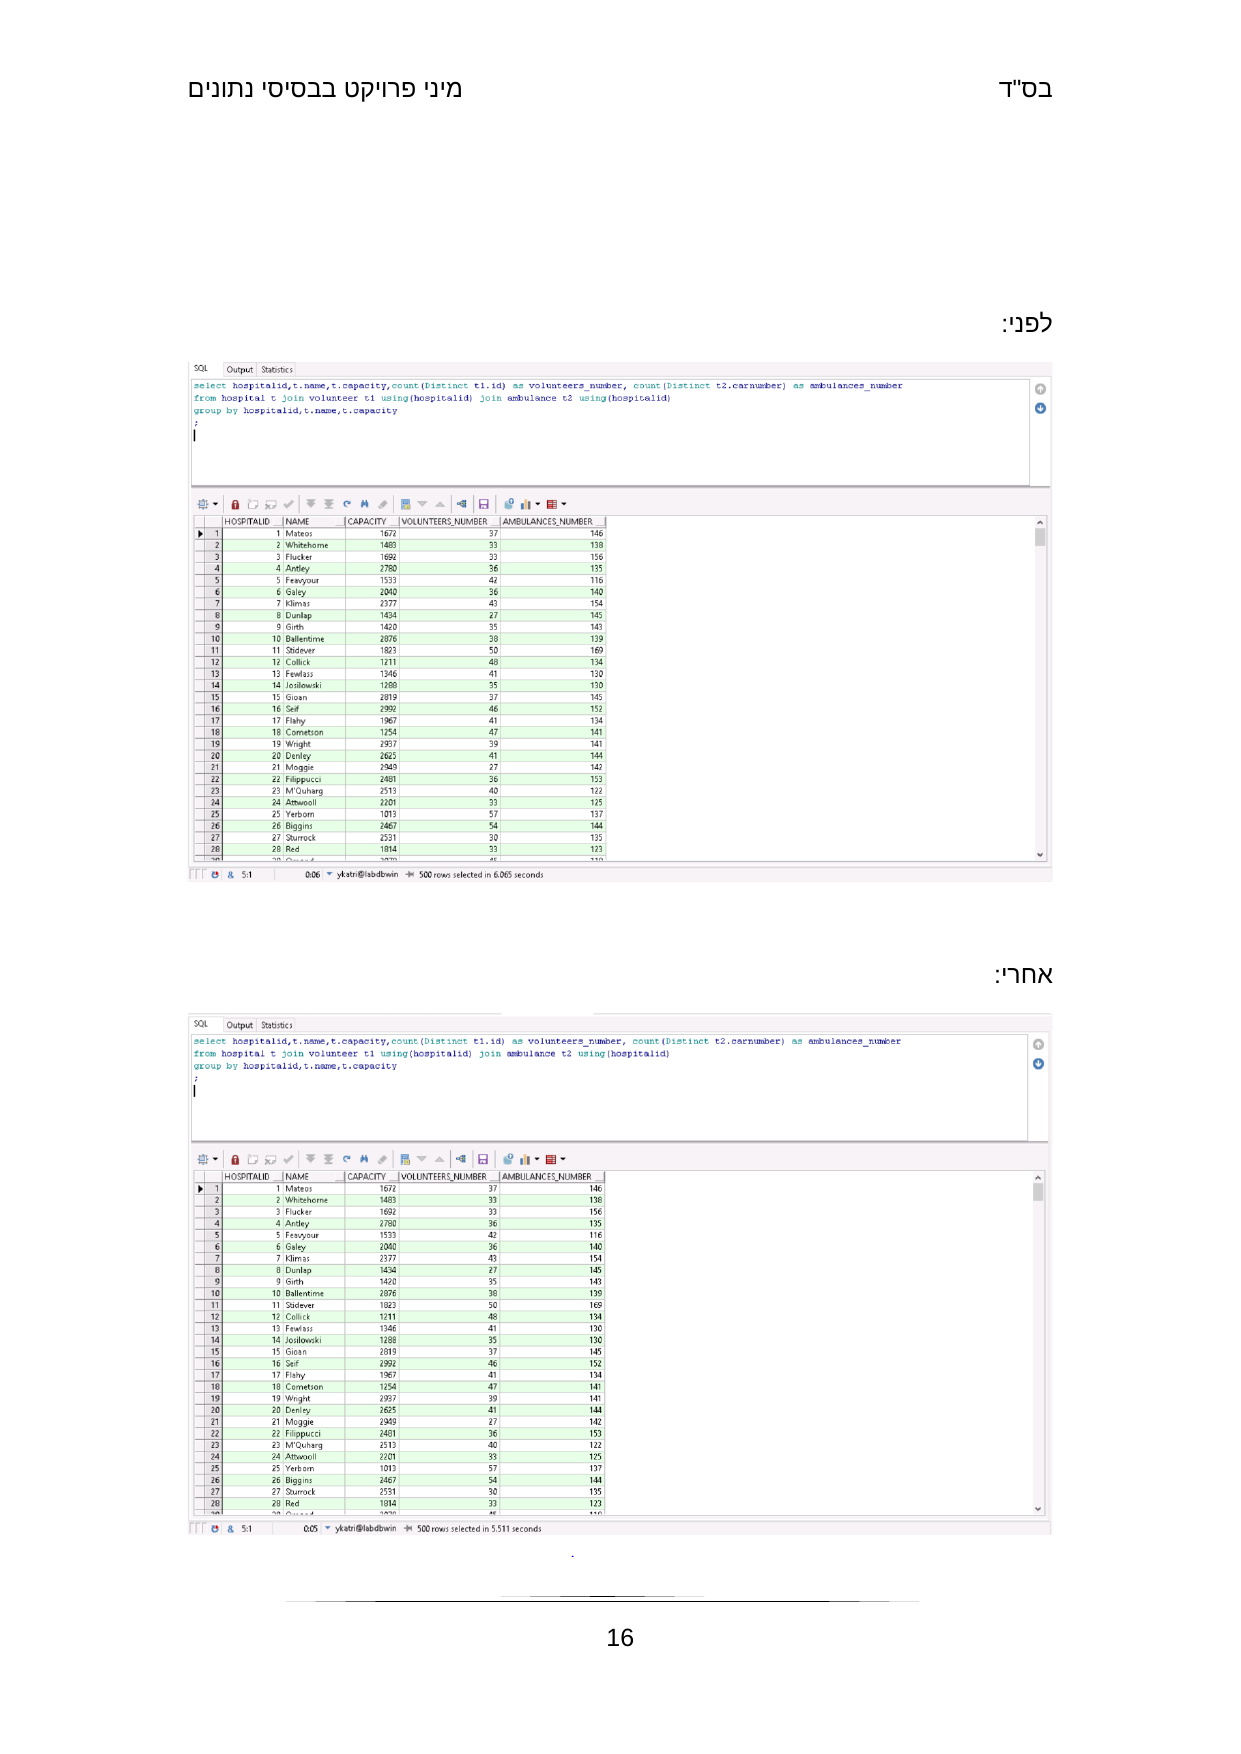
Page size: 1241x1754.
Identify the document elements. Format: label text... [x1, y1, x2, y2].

text אחרי: [187, 960, 1053, 988]
text לפני: [187, 309, 1053, 338]
picture [187, 1013, 1053, 1557]
picture [187, 362, 1053, 882]
